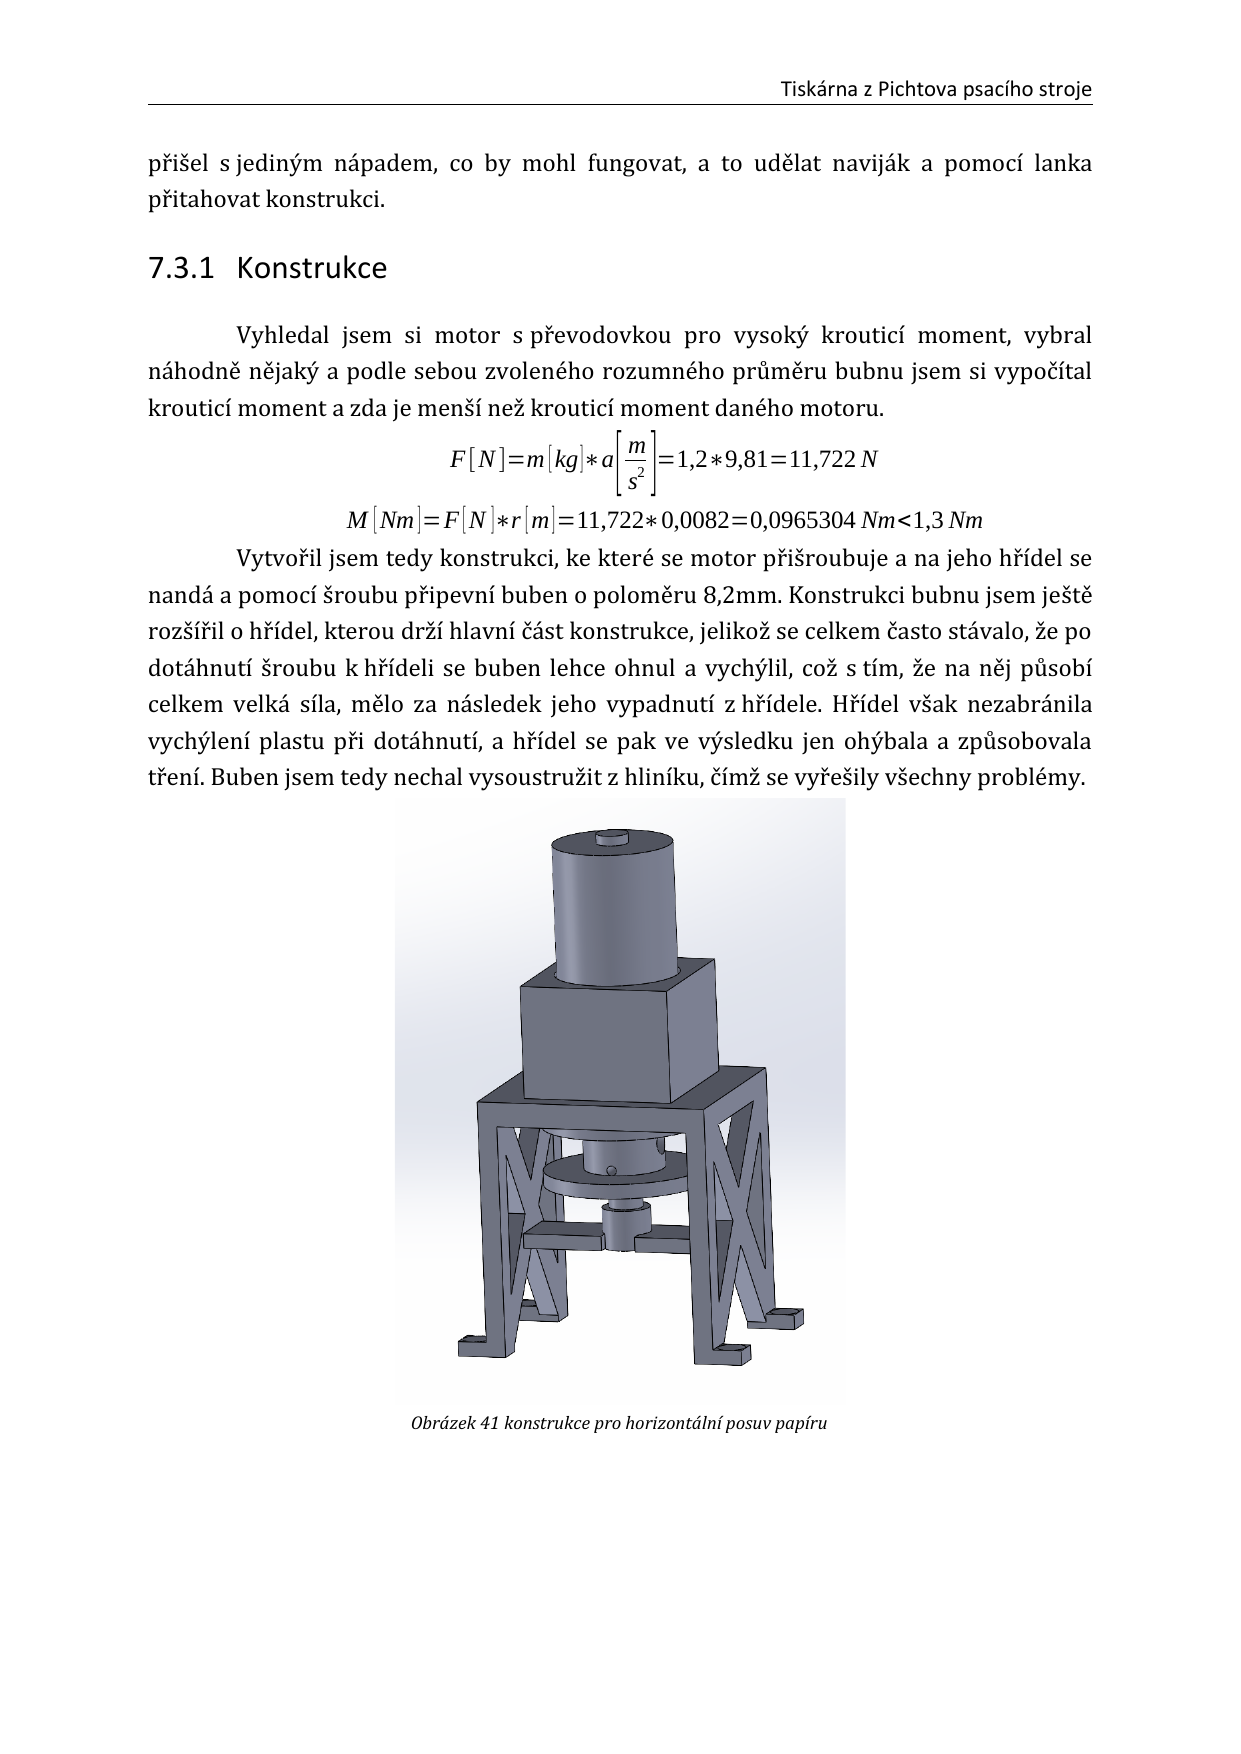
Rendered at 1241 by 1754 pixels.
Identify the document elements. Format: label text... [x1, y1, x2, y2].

text Vyhledal jsem si motor s převodovkou pro vysoký krouticí moment, vybral náhodně nějaký a podle sebou zvoleného rozumného průměru bubnu jsem si vypočítal krouticí moment a zda je menší než krouticí moment daného motoru. [148, 319, 1093, 422]
subtitle Konstrukce [148, 246, 1093, 286]
text Obrázek 41 konstrukce pro horizontální posuv papíru [148, 1411, 1093, 1433]
text Vytvořil jsem tedy konstrukci, ke které se motor přišroubuje a na jeho hřídel se nandá a pomocí šroubu připevní buben o poloměru 8,2mm. Konstrukci bubnu jsem ještě rozšířil o hřídel, kterou drží hlavní část konstrukce, jelikož se celkem často stávalo, že po dotáhnutí šroubu k hřídeli se buben lehce ohnul a vychýlil, což s tím, že na něj působí celkem velká síla, mělo za následek jeho vypadnutí z hřídele. Hřídel však nezabránila vychýlení plastu při dotáhnutí, a hřídel se pak ve výsledku jen ohýbala a způsobovala tření. Buben jsem tedy nechal vysoustružit z hliníku, čímž se vyřešily všechny problémy. [148, 543, 1093, 791]
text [148, 148, 1093, 213]
picture [394, 798, 846, 1405]
